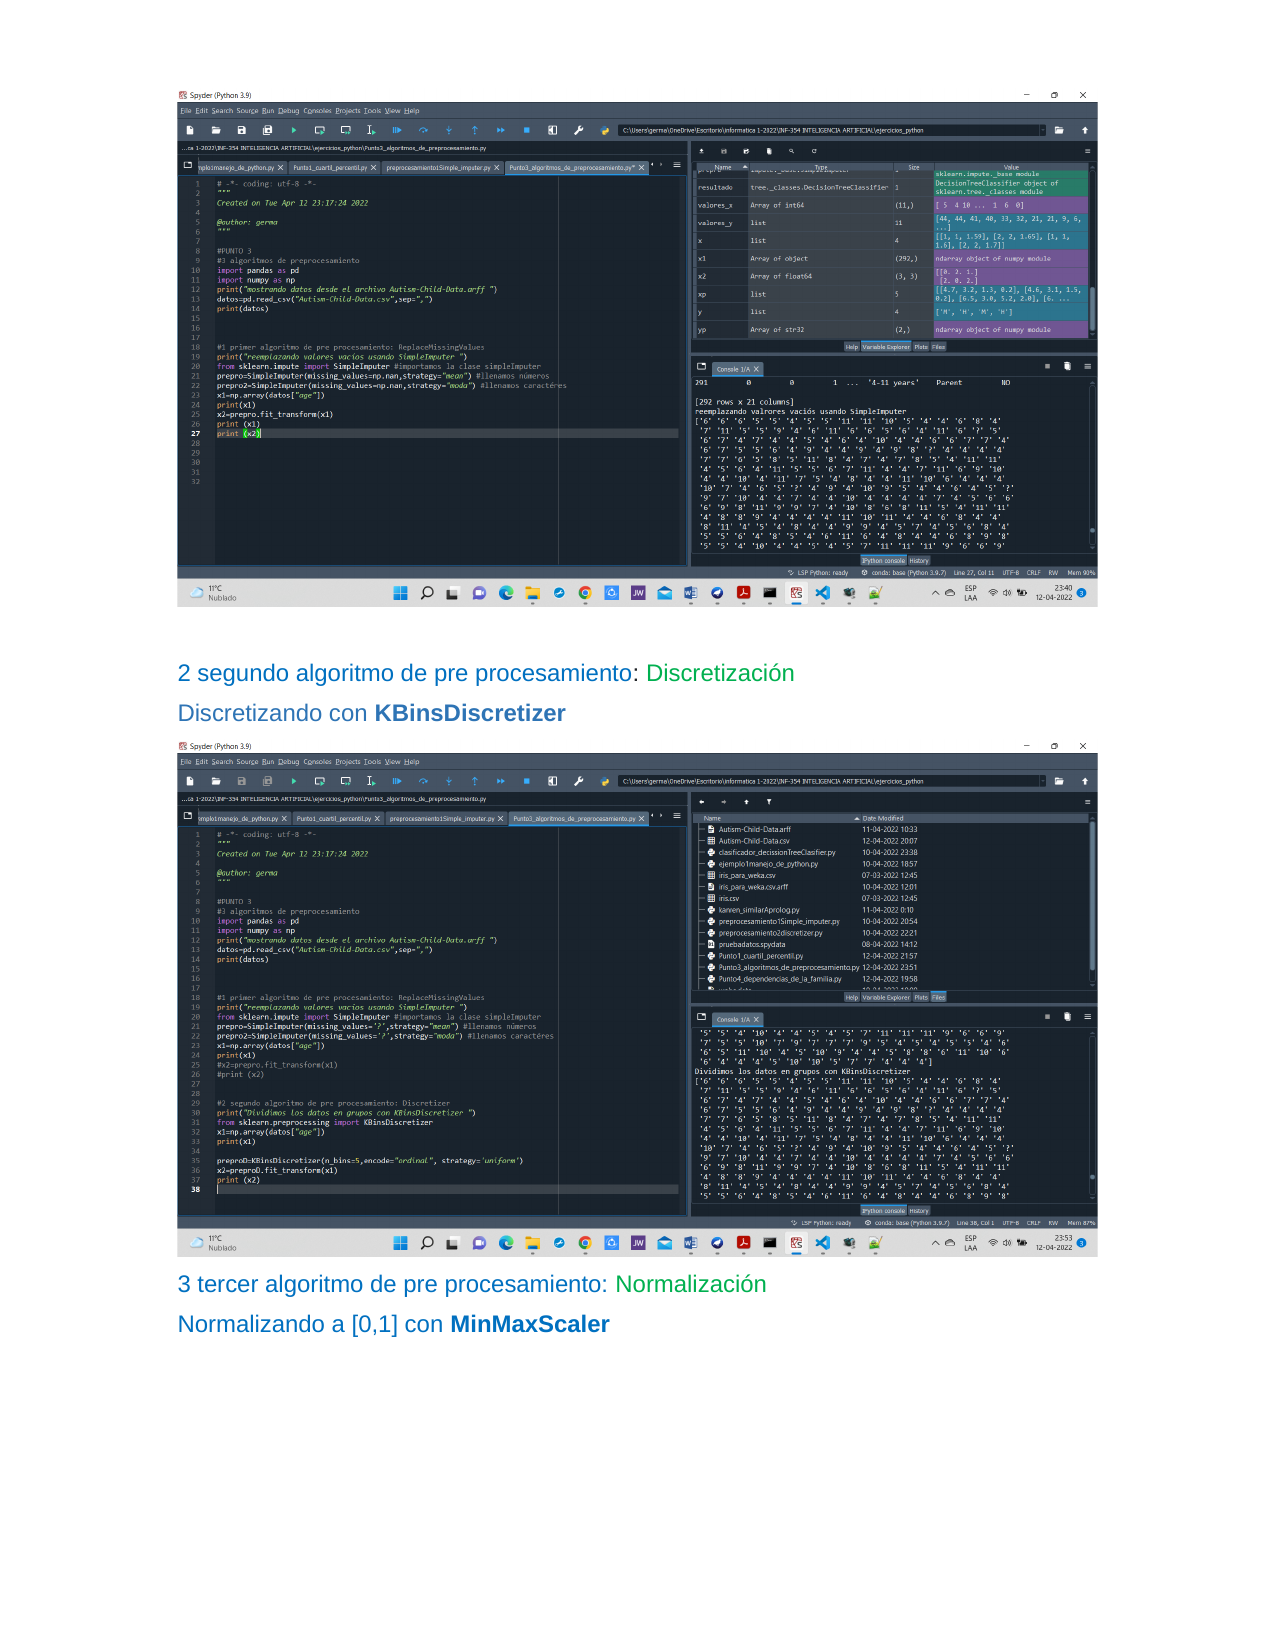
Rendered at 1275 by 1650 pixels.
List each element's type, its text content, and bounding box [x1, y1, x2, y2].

text Normalizando a [0,1] con MinMaxScaler [177, 1310, 1098, 1337]
text 3 tercer algoritmo de pre procesamiento: Normalización [177, 1269, 1098, 1297]
picture [177, 88, 1098, 607]
picture [177, 739, 1098, 1257]
text Discretizando con KBinsDiscretizer [177, 699, 1098, 727]
text 2 segundo algoritmo de pre procesamiento: Discretización [177, 659, 1098, 687]
